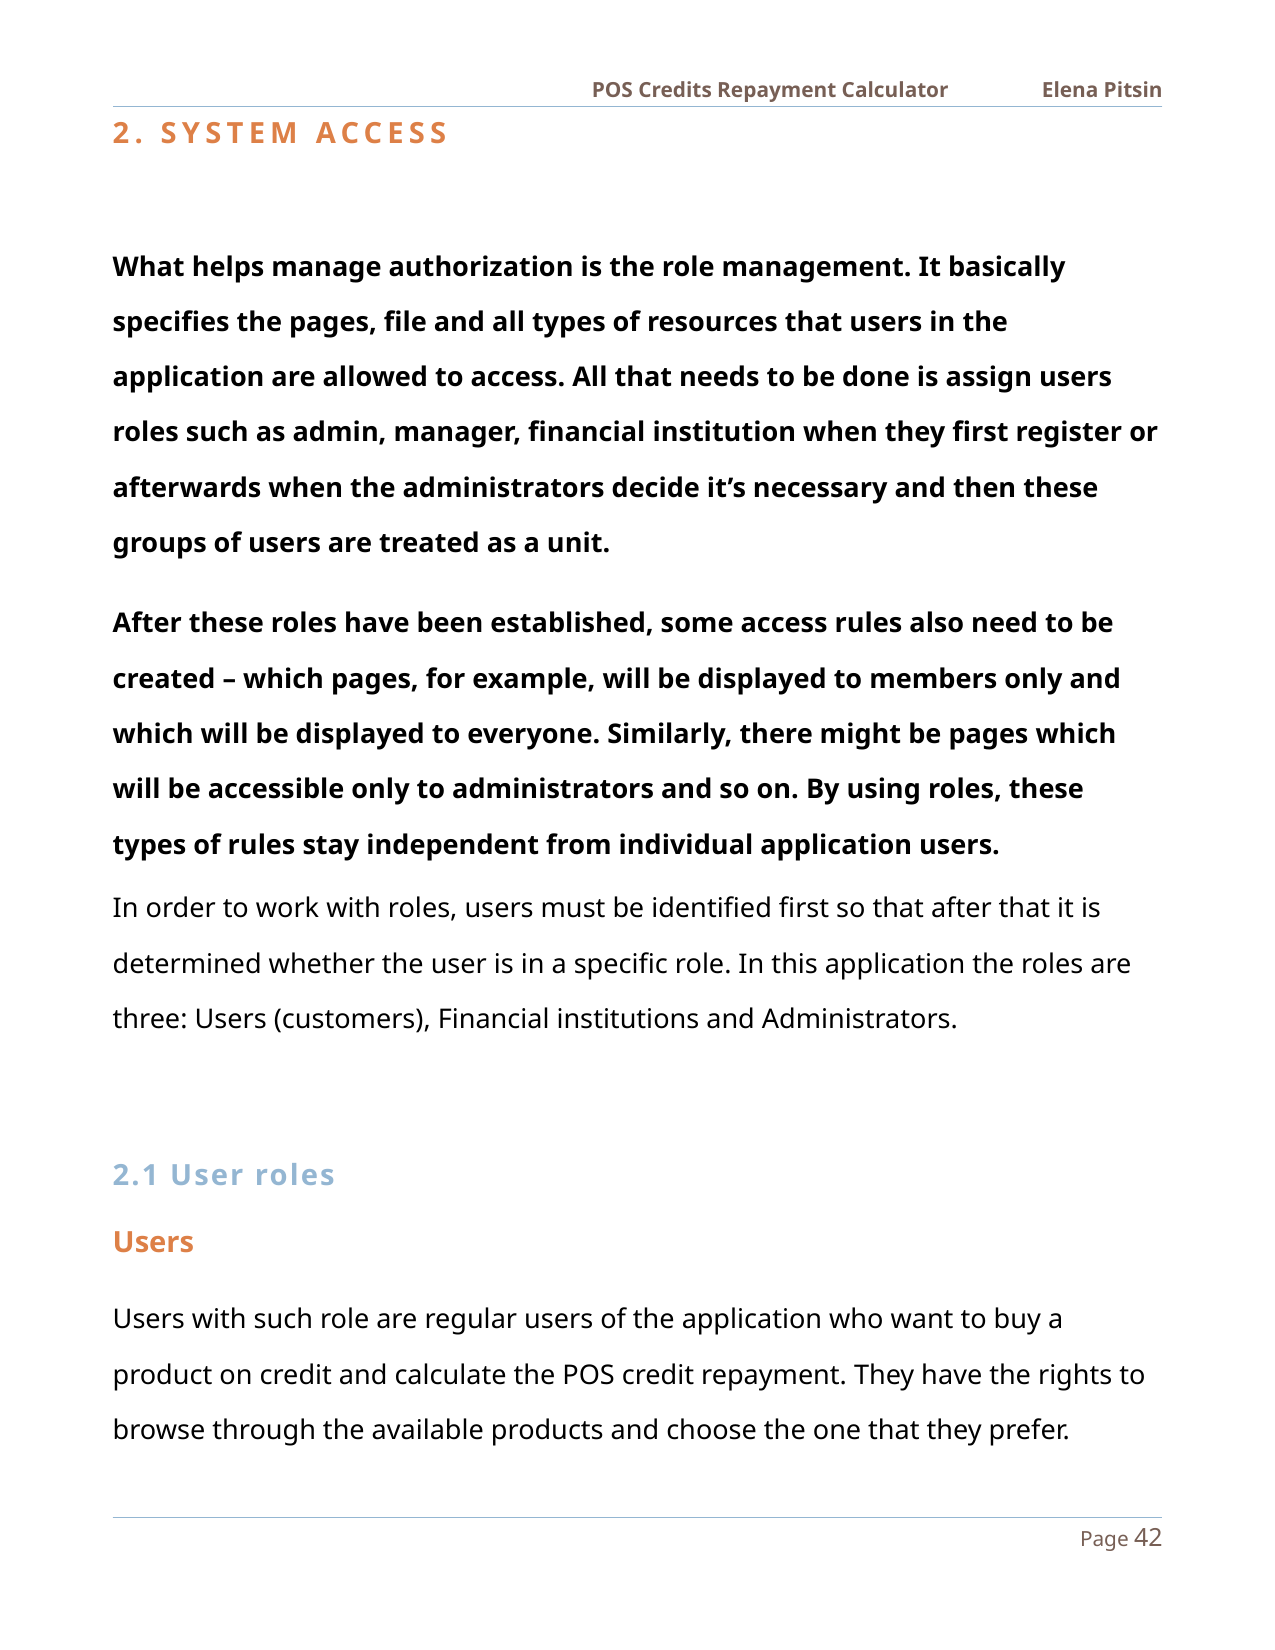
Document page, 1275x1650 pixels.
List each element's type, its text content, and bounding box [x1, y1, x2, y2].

text In order to work with roles, users must be identified first so that after that it is determined whether the user is in a specific role. In this application the roles are three: Users (customers), Financial institutions and Administrators. [112, 889, 1162, 1036]
subtitle What helps manage authorization is the role management. It basically specifies the pages, file and all types of resources that users in the application are allowed to access. All that needs to be done is assign users roles such as admin, manager, financial institution when they first register or afterwards when the administrators decide it’s necessary and then these groups of users are treated as a unit. [112, 247, 1162, 560]
subtitle After these roles have been established, some access rules also need to be created – which pages, for example, will be displayed to members only and which will be displayed to everyone. Similarly, there might be pages which will be accessible only to administrators and so on. By using roles, these types of rules stay independent from individual application users. [112, 604, 1162, 862]
text Users [112, 1222, 1162, 1261]
subtitle 2. System access [112, 112, 1162, 152]
subtitle 2.1 User roles [112, 1154, 1162, 1193]
text Users with such role are regular users of the application who want to buy a product on credit and calculate the POS credit repayment. They have the rights to browse through the available products and choose the one that they prefer. [112, 1300, 1162, 1447]
